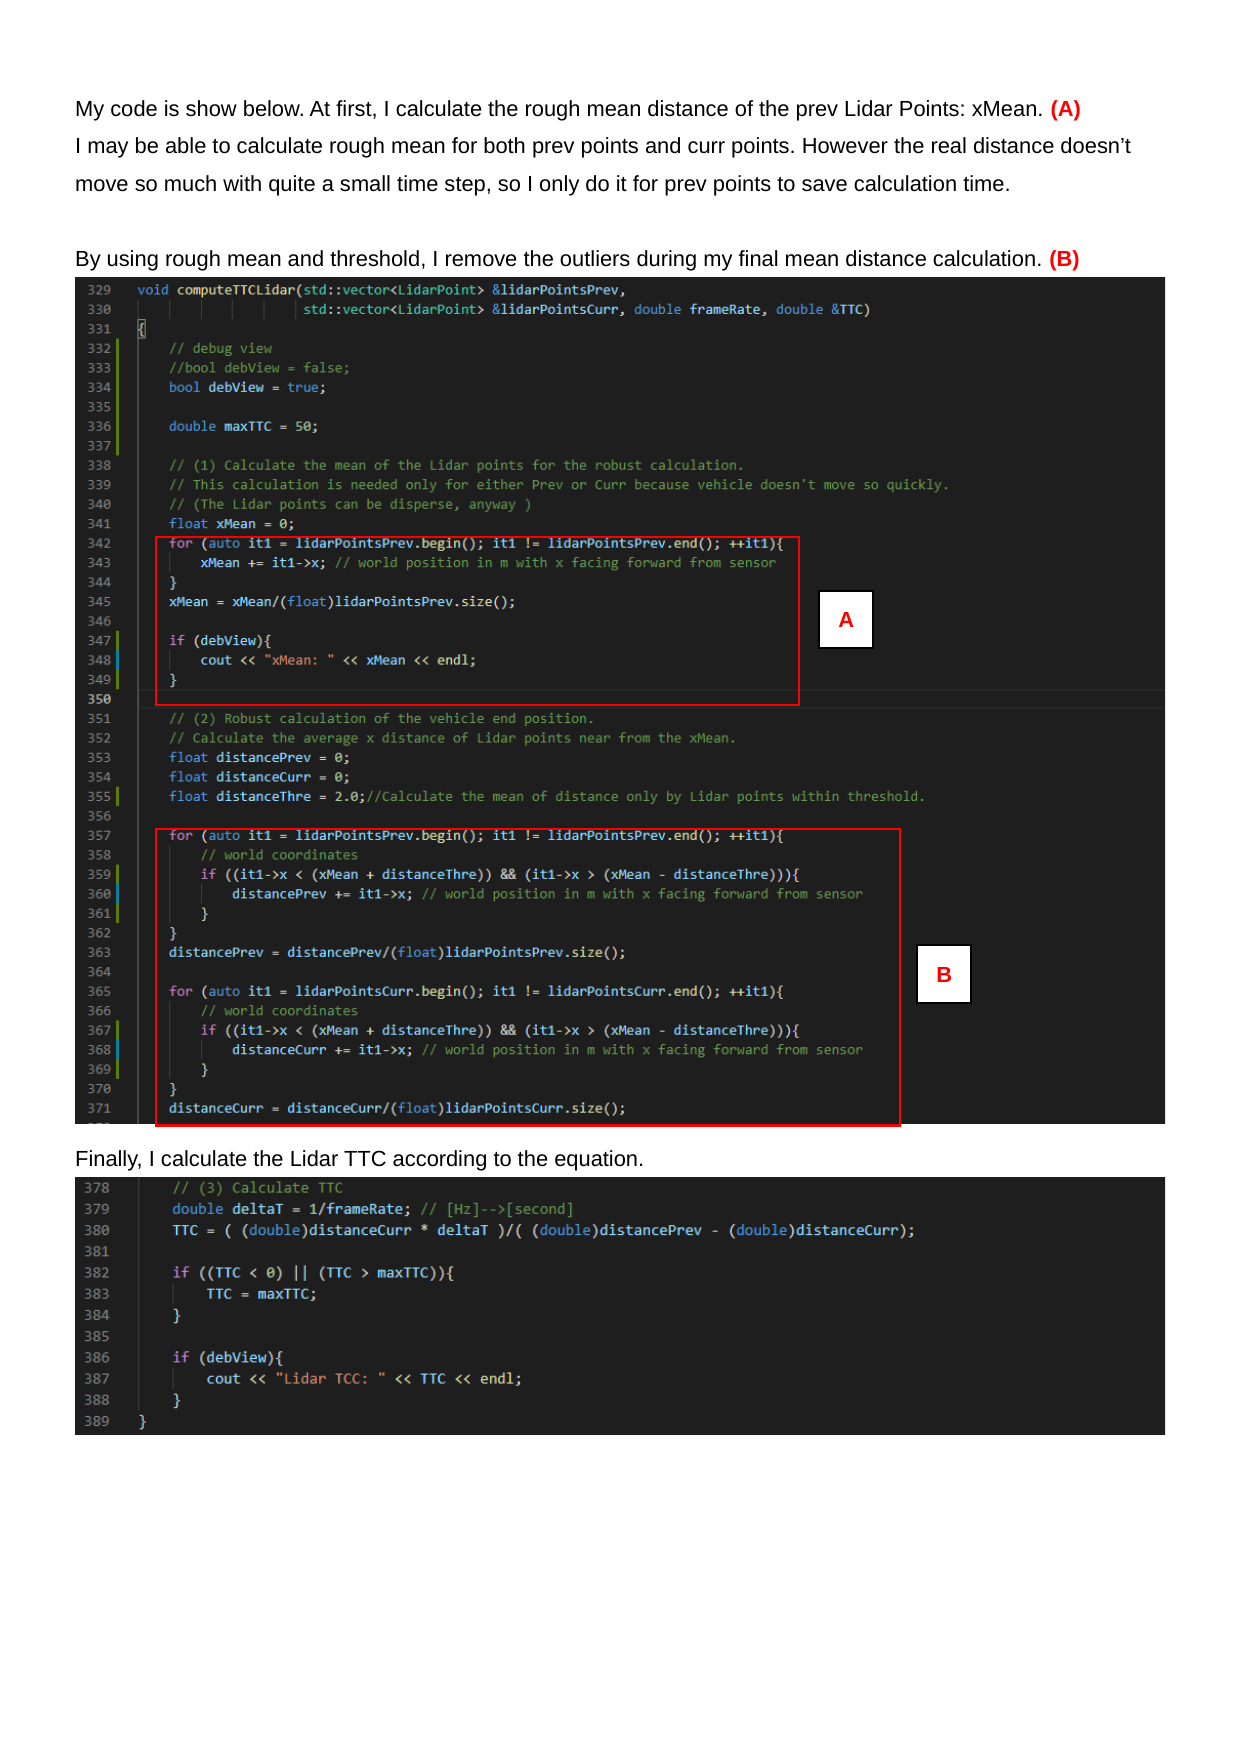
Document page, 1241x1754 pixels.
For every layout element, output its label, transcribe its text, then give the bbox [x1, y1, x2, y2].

picture [75, 277, 1166, 1124]
text I may be able to calculate rough mean for both prev points and curr points. However the real distance doesn’t move so much with quite a small time step, so I only do it for prev points to save calculation time. [75, 127, 1165, 202]
text My code is show below. At first, I calculate the rough mean distance of the prev Lidar Points: xMean. (A) [75, 89, 1165, 127]
picture [75, 1177, 1166, 1435]
text Finally, I calculate the Lidar TTC according to the equation. [75, 1139, 1165, 1177]
picture [157, 830, 899, 1124]
text By using rough mean and threshold, I remove the outliers during my final mean distance calculation. (B) [75, 239, 1165, 277]
